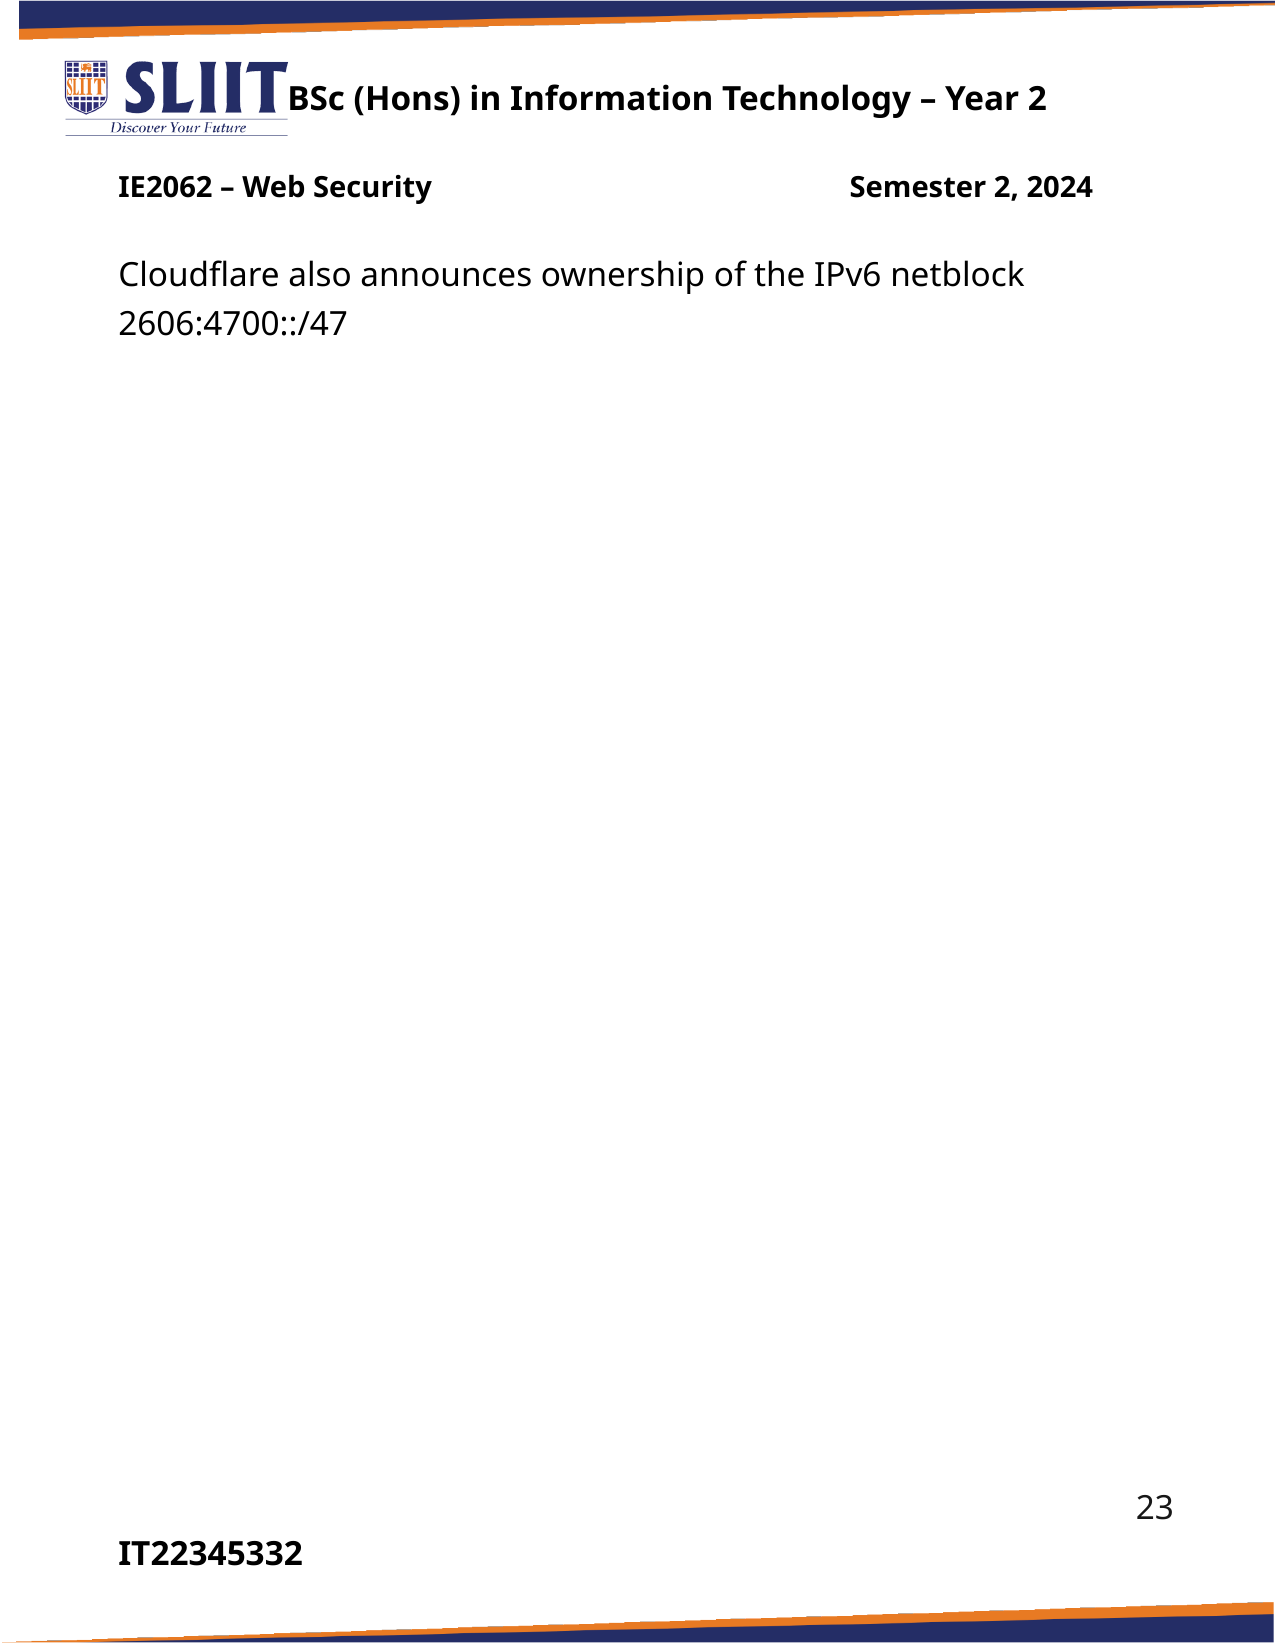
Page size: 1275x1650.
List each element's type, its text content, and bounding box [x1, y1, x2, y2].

picture [62, 57, 291, 137]
text Cloudflare also announces ownership of the IPv6 netblock 2606:4700::/47 [118, 251, 1216, 345]
picture [20, 1, 1275, 44]
